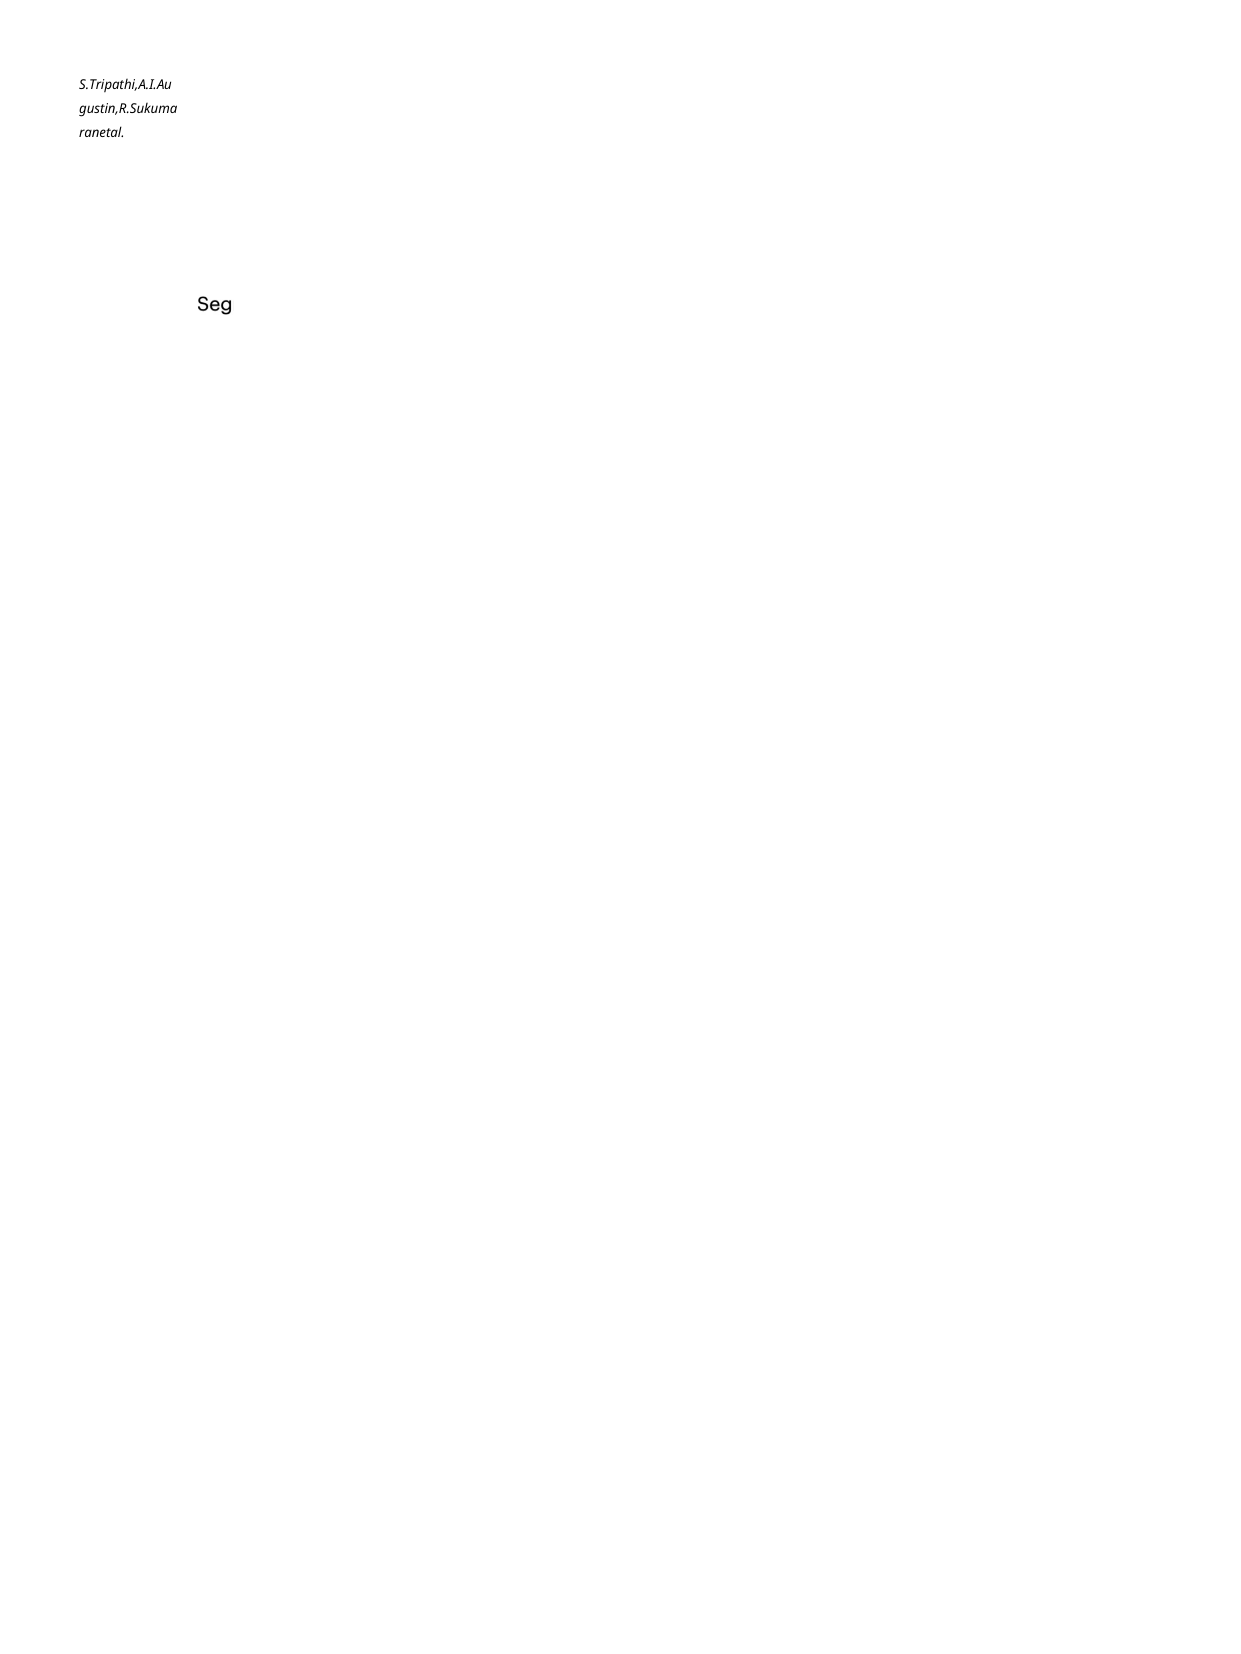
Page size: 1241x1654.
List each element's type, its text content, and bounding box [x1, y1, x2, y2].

picture [197, 70, 234, 499]
text S.Tripathi,A.I.Augustin,R.Sukumaranetal. [79, 70, 179, 142]
